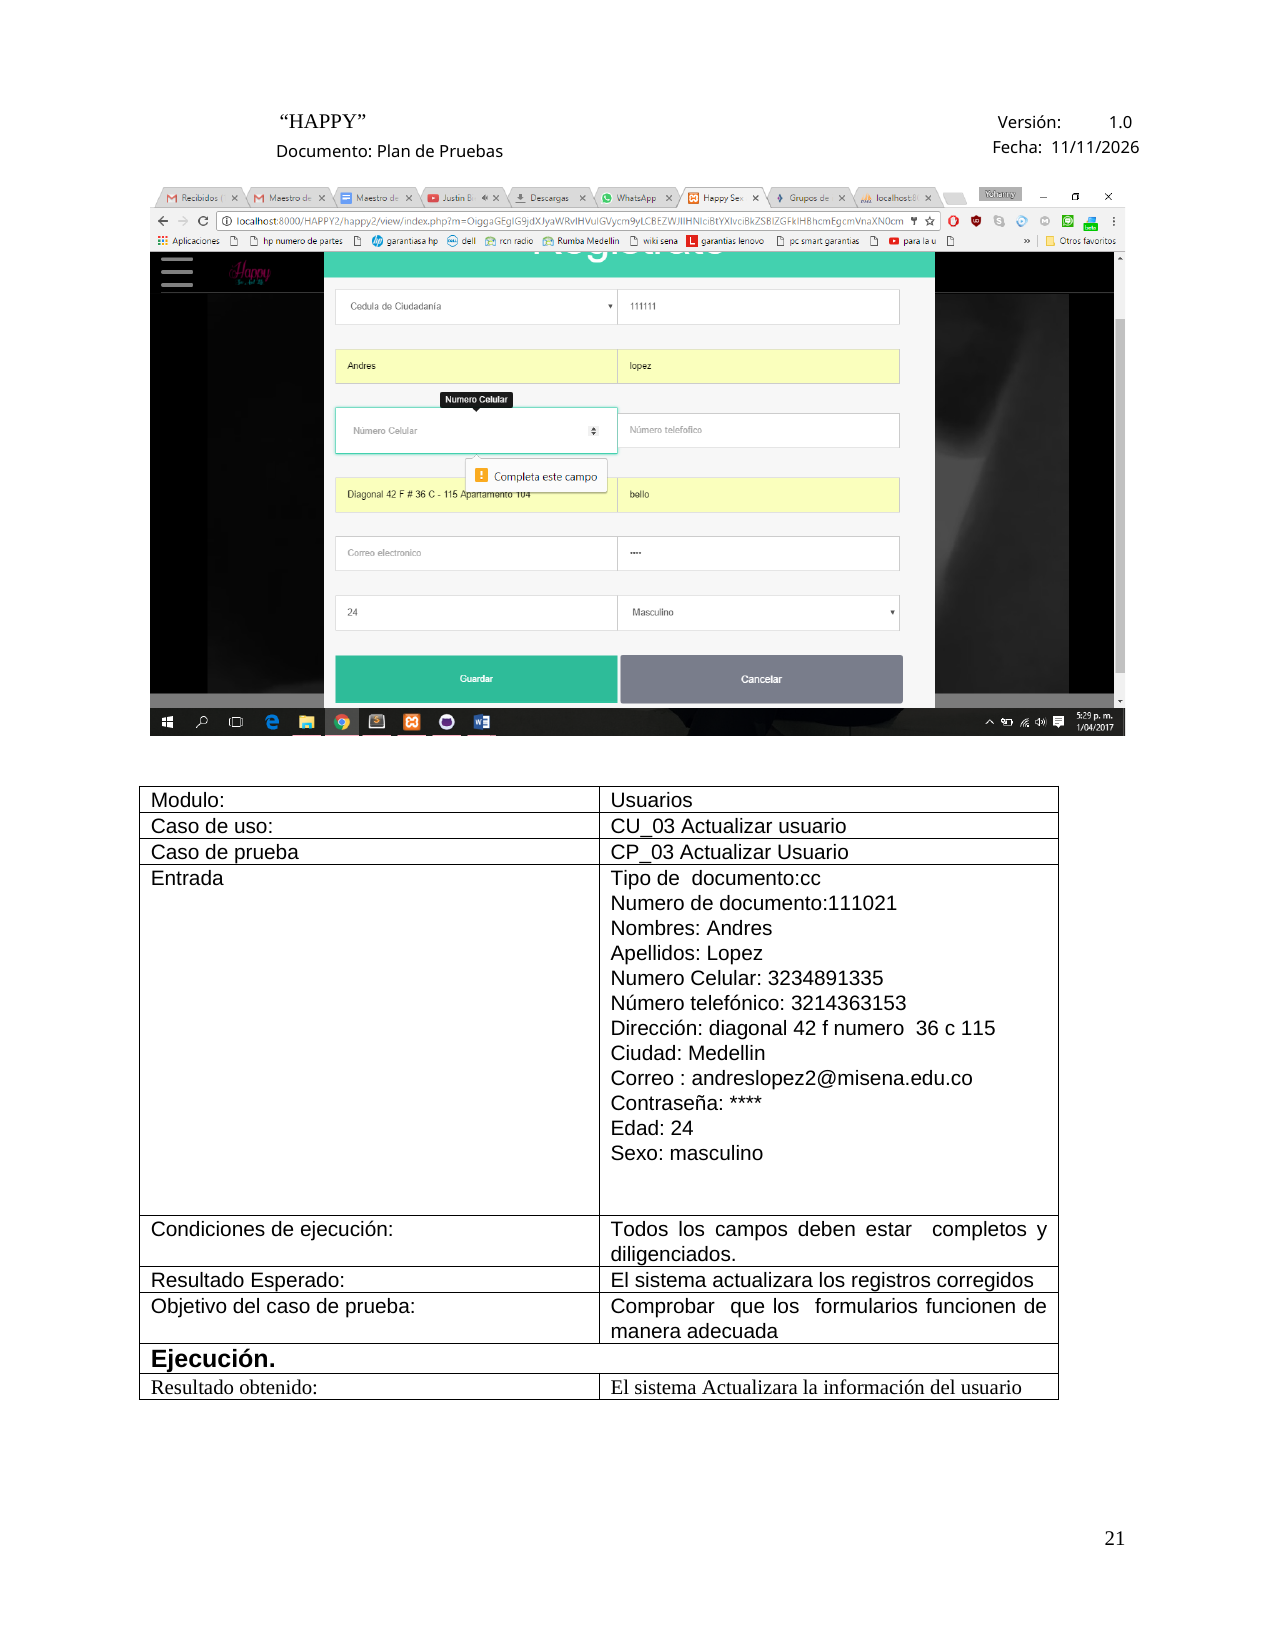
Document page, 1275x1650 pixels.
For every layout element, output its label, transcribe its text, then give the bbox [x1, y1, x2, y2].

table_cell Ejecución. [140, 1344, 1058, 1373]
table_header Usuarios [600, 787, 1058, 812]
table_cell El sistema Actualizara la información del usuario [600, 1374, 1058, 1399]
table_cell Caso de prueba [140, 839, 599, 864]
table_cell Caso de uso: [140, 813, 599, 838]
table_header Modulo: [140, 787, 599, 812]
table_cell CP_03 Actualizar Usuario [600, 839, 1058, 864]
table_cell Objetivo del caso de prueba: [140, 1293, 599, 1343]
table_cell Todos los campos deben estar completos y diligenciados. [600, 1216, 1058, 1266]
picture [150, 187, 1125, 736]
table_cell Tipo de documento:cc Numero de documento:111021 Nombres: Andres Apellidos: Lopez Numero Celular: 3234891335 Número telefónico: 3214363153 Dirección: diagonal 42 f numero 36 c 115 Ciudad: Medellin Correo : andreslopez2@misena.edu.co Contraseña: **** Edad: 24 Sexo: masculino [600, 865, 1058, 1215]
table_cell Comprobar que los formularios funcionen de manera adecuada [600, 1293, 1058, 1343]
table_cell Resultado Esperado: [140, 1267, 599, 1292]
table_cell El sistema actualizara los registros corregidos [600, 1267, 1058, 1292]
table_cell Resultado obtenido: [140, 1374, 599, 1399]
table_cell Entrada [140, 865, 599, 1215]
table_cell CU_03 Actualizar usuario [600, 813, 1058, 838]
table_cell Condiciones de ejecución: [140, 1216, 599, 1266]
